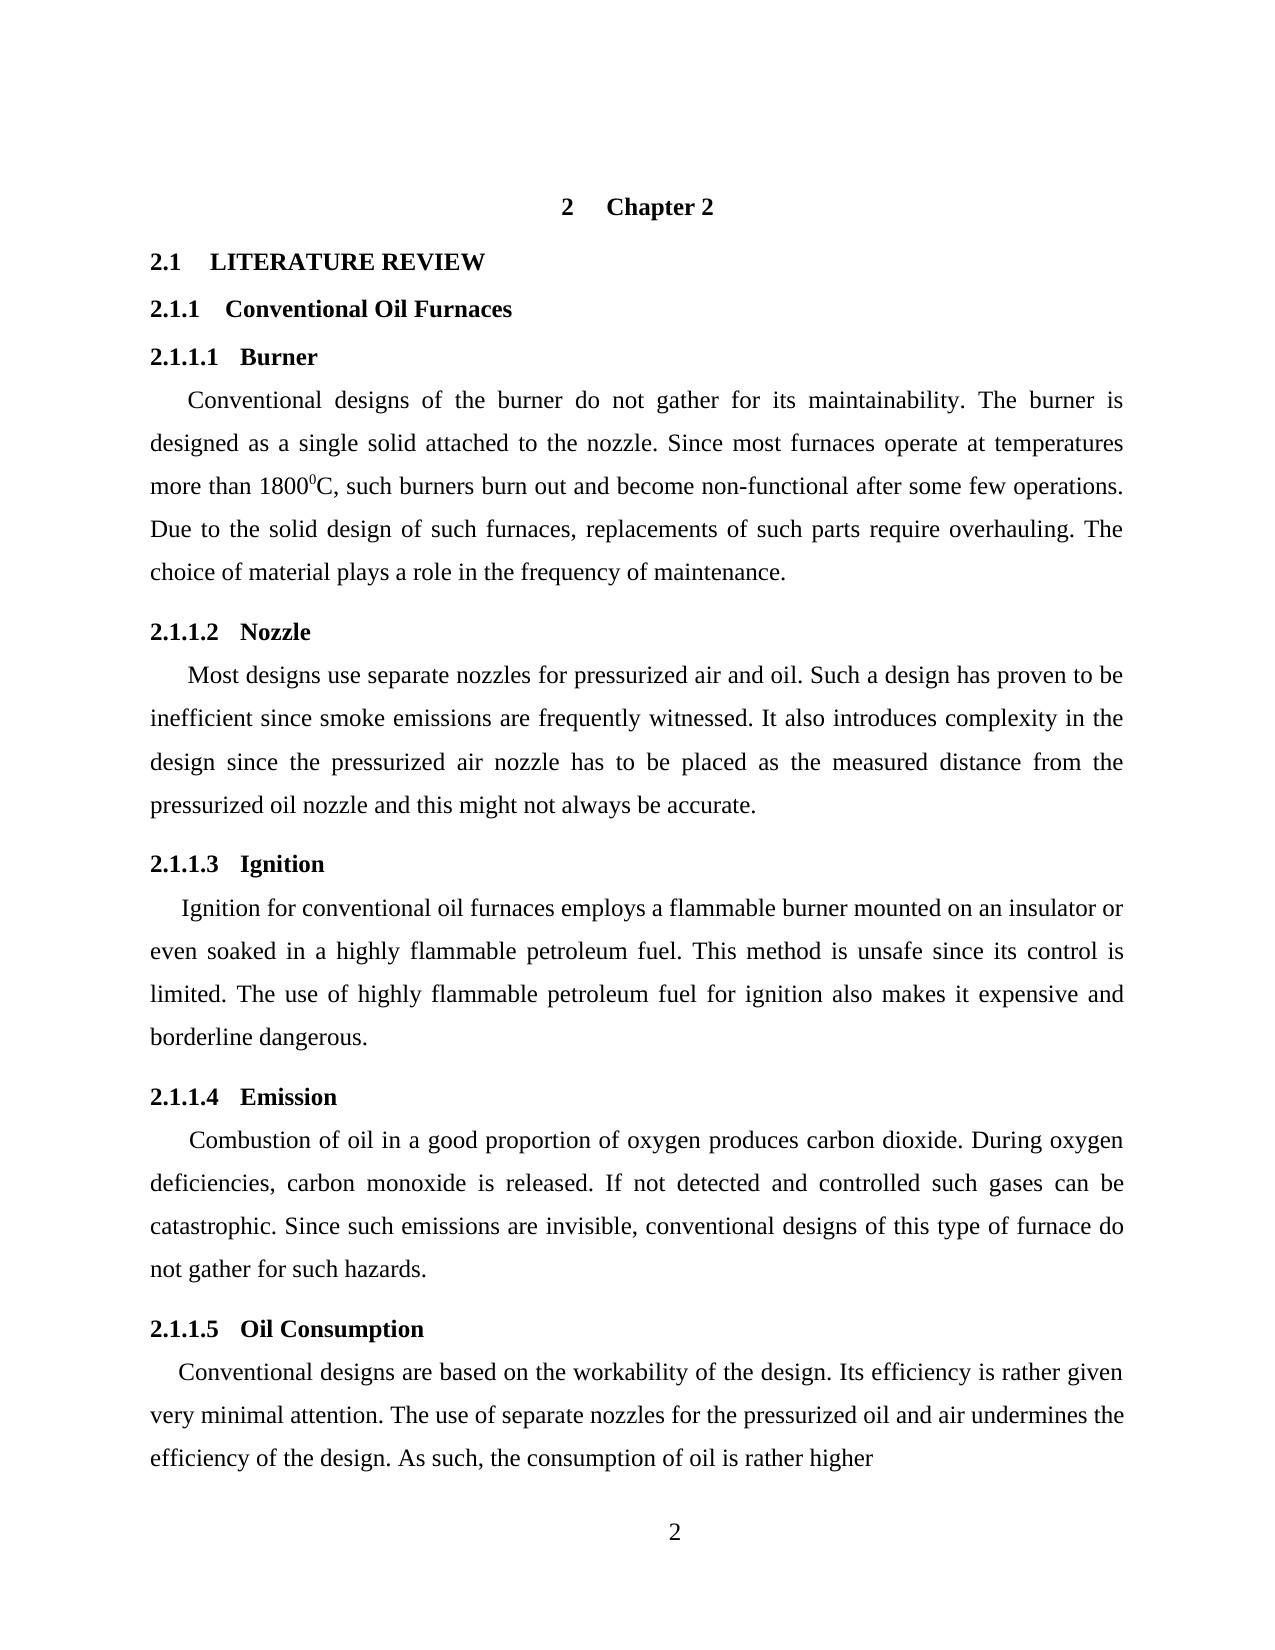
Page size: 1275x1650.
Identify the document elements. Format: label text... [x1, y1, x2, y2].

subtitle Ignition [150, 849, 1125, 878]
text Conventional designs of the burner do not gather for its maintainability. The burner is designed as a single solid attached to the nozzle. Since most furnaces operate at temperatures more than 18000C, such burners burn out and become non-functional after some few operations. Due to the solid design of such furnaces, replacements of such parts require overhauling. The choice of material plays a role in the frequency of maintenance. [150, 385, 1125, 586]
subtitle Emission [150, 1082, 1125, 1111]
subtitle LITERATURE REVIEW [150, 247, 1125, 276]
subtitle Conventional Oil Furnaces [150, 294, 1125, 323]
subtitle Nozzle [150, 617, 1125, 646]
subtitle Oil Consumption [150, 1314, 1125, 1343]
subtitle Chapter 2 [150, 192, 1125, 220]
text Conventional designs are based on the workability of the design. Its efficiency is rather given very minimal attention. The use of separate nozzles for the pressurized oil and air undermines the efficiency of the design. As such, the consumption of oil is rather higher [150, 1357, 1125, 1472]
text Most designs use separate nozzles for pressurized air and oil. Such a design has proven to be inefficient since smoke emissions are frequently witnessed. It also introduces complexity in the design since the pressurized air nozzle has to be placed as the measured distance from the pressurized oil nozzle and this might not always be accurate. [150, 660, 1125, 818]
text Combustion of oil in a good proportion of oxygen produces carbon dioxide. During oxygen deficiencies, carbon monoxide is released. If not detected and controlled such gases can be catastrophic. Since such emissions are invisible, conventional designs of this type of furnace do not gather for such hazards. [150, 1125, 1125, 1283]
subtitle Burner [150, 342, 1125, 371]
text Ignition for conventional oil furnaces employs a flammable burner mounted on an insulator or even soaked in a highly flammable petroleum fuel. This method is unsafe since its control is limited. The use of highly flammable petroleum fuel for ignition also makes it expensive and borderline dangerous. [150, 893, 1125, 1051]
